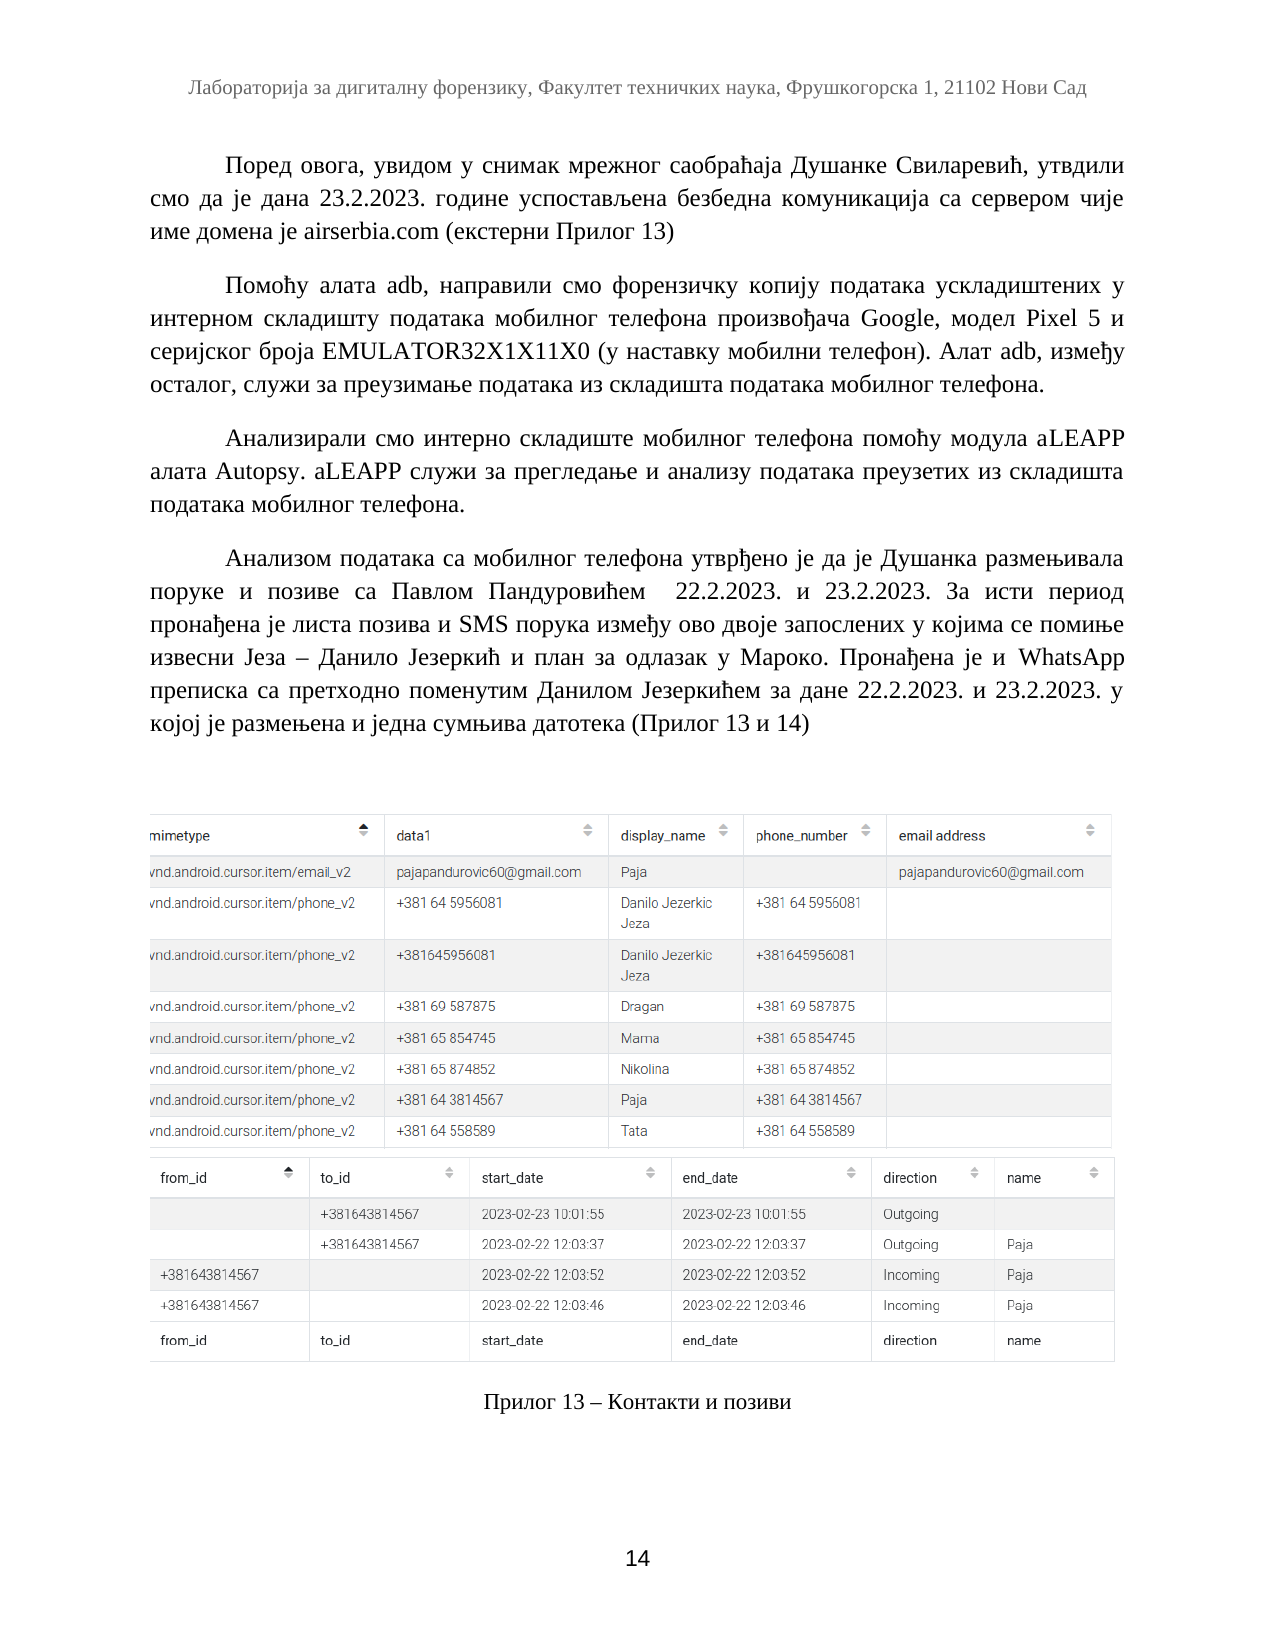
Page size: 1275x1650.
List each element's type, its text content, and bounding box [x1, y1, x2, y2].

text Помоћу алата adb, направили смо форензичку копију података ускладиштених у интерном складишту података мобилног телефона произвођача Google, модел Pixel 5 и серијског броја EMULATOR32X1X11X0 (у наставку мобилни телефон). Алат adb, између осталог, служи за преузимање података из складишта података мобилног телефона. [150, 270, 1125, 398]
text Анализирали смо интерно складиште мобилног телефона помоћу модула аLEAPP алата Autopsy. aLEAPP служи за прегледање и анализу података преузетих из складишта података мобилног телефона. [150, 423, 1125, 518]
picture [150, 1152, 1125, 1364]
picture [150, 812, 1112, 1149]
text Поред овога, увидом у снимaк мрежног саобраћаја Душанке Свиларевић, утвдили смо да је дана 23.2.2023. године успостављена безбедна комуникација са сервером чије име домена је airserbia.com (екстерни Прилог 13) [150, 150, 1125, 245]
text Анализом података са мобилног телефона утврђено је да је Душанка размењивала поруке и позиве са Павлом Пандуровићем 22.2.2023. и 23.2.2023. За исти период пронађена је листа позива и SMS порука између ово двоје запослених у којима се помиње извесни Језа – Данило Језеркић и план за одлазак у Мароко. Пронађена је и WhatsApp преписка са претходно поменутим Данилом Језеркићем за дане 22.2.2023. и 23.2.2023. у којој је размењена и једна сумњива датотека (Прилог 13 и 14) [150, 543, 1125, 737]
text Прилог 13 – Контакти и позиви [150, 1388, 1125, 1415]
